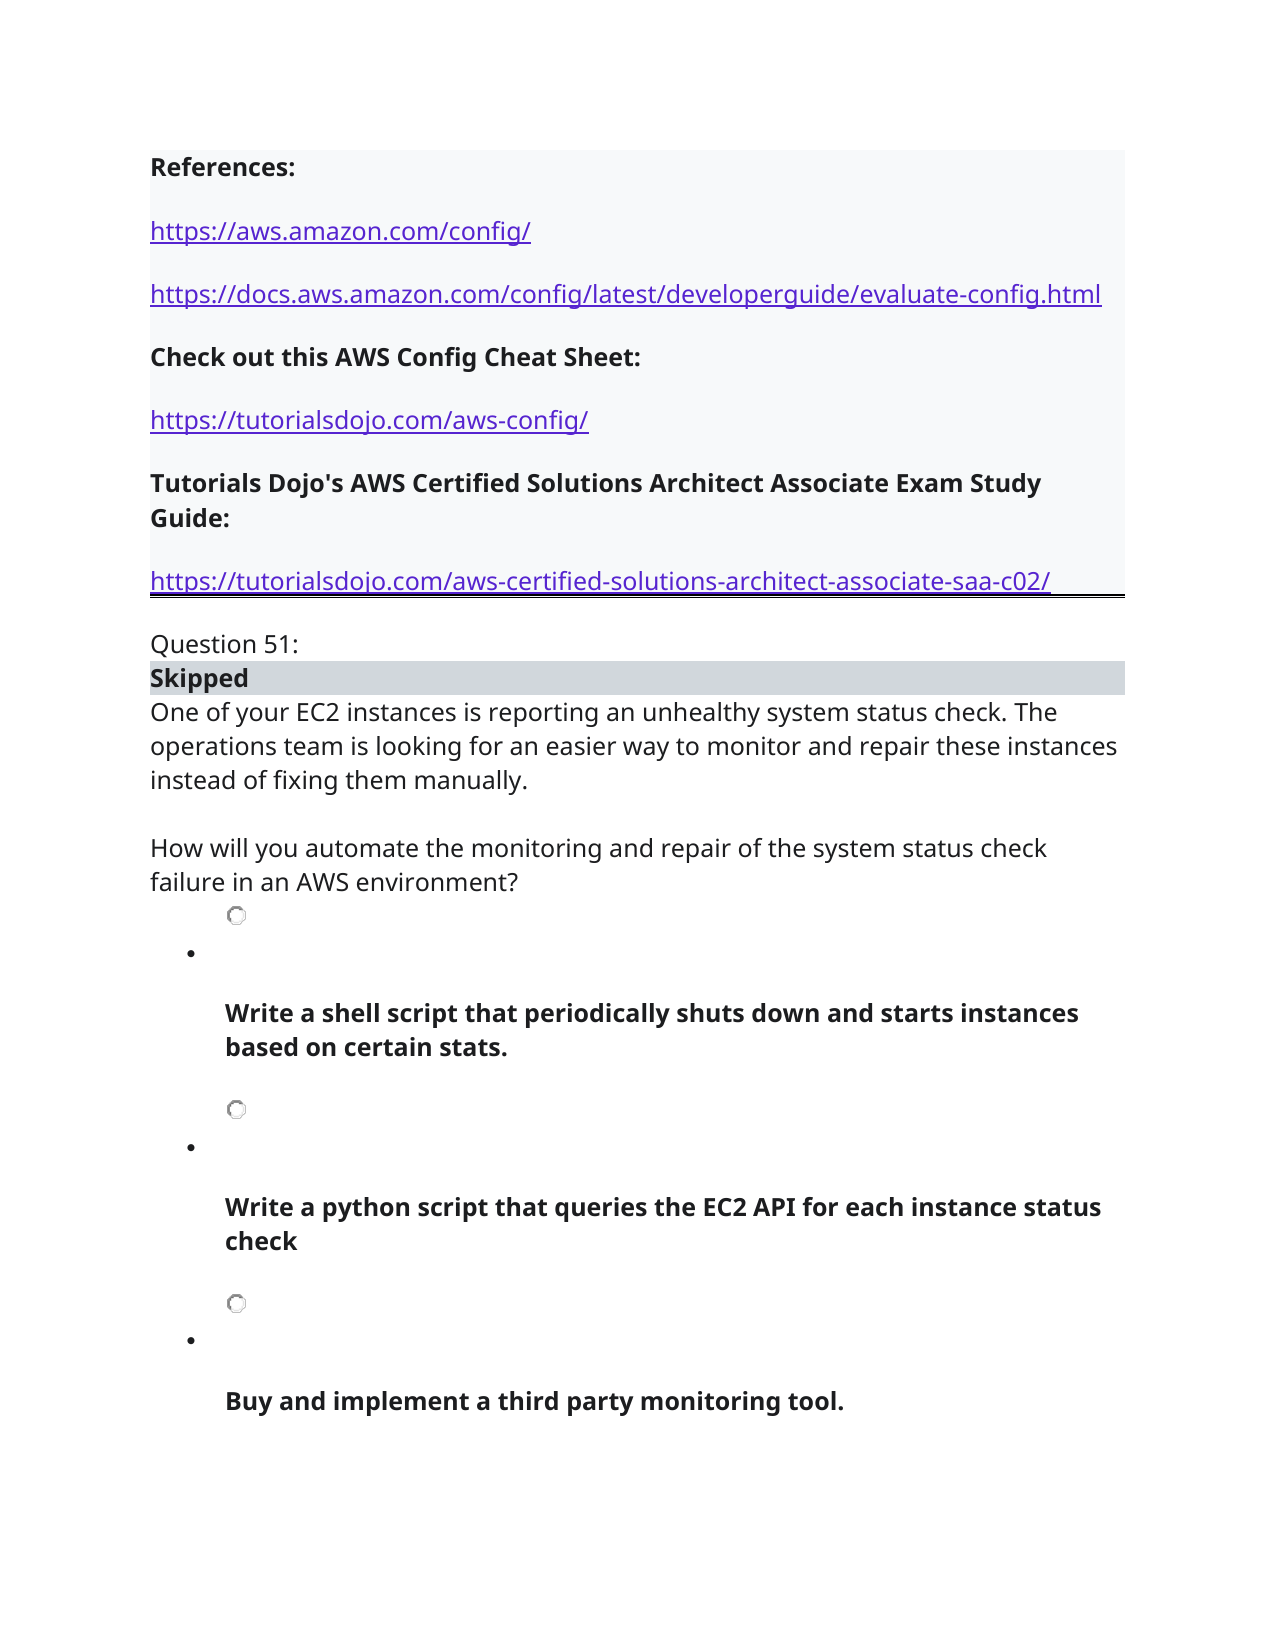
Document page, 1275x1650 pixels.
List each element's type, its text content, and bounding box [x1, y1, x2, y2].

text Check out this AWS Config Cheat Sheet: [150, 340, 1125, 374]
text Write a shell script that periodically shuts down and starts instances based on certain stats. [225, 996, 1125, 1064]
text References: [150, 150, 1125, 184]
text Tutorials Dojo's AWS Certified Solutions Architect Associate Exam Study Guide: [150, 466, 1125, 534]
text One of your EC2 instances is reporting an unhealthy system status check. The operations team is looking for an easier way to monitor and repair these instances instead of fixing them manually. How will you automate the monitoring and repair of the system status check failure in an AWS environment? [150, 695, 1125, 899]
text https://tutorialsdojo.com/aws-config/ [150, 403, 1125, 437]
text https://tutorialsdojo.com/aws-certified-solutions-architect-associate-saa-c02/ [150, 563, 1125, 594]
text Question 51: [150, 627, 1125, 661]
text Skipped [150, 661, 1125, 695]
text https://docs.aws.amazon.com/config/latest/developerguide/evaluate-config.html [150, 276, 1125, 311]
text https://aws.amazon.com/config/ [150, 213, 1125, 247]
text Write a python script that queries the EC2 API for each instance status check [225, 1190, 1125, 1258]
text Buy and implement a third party monitoring tool. [225, 1384, 1125, 1418]
